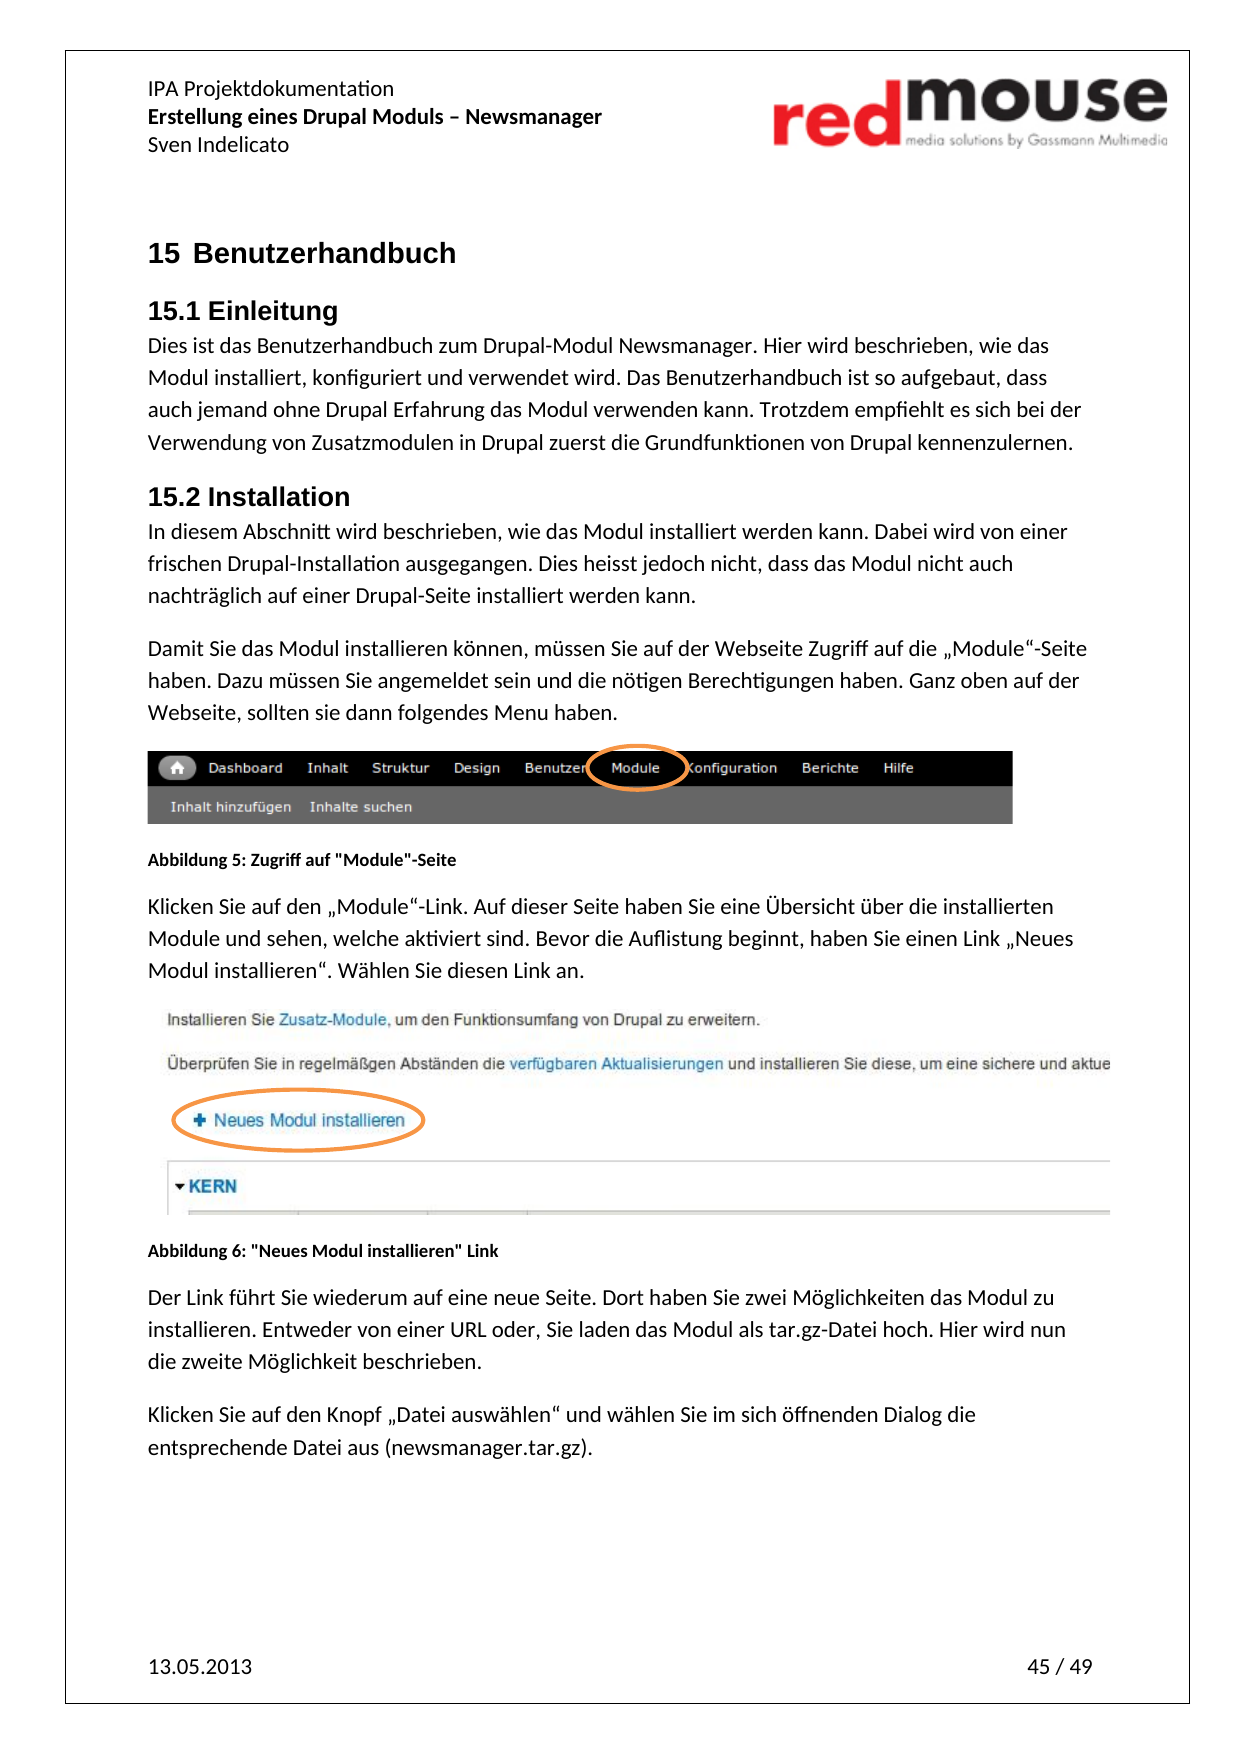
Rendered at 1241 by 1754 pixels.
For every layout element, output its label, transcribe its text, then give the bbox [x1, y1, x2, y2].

picture [147, 751, 1013, 824]
text Klicken Sie auf den „Module“-Link. Auf dieser Seite haben Sie eine Übersicht über die installierten Module und sehen, welche aktiviert sind. Bevor die Auflistung beginnt, haben Sie einen Link „Neues Modul installieren“. Wählen Sie diesen Link an. [148, 892, 1093, 984]
text Damit Sie das Modul installieren können, müssen Sie auf der Webseite Zugriff auf die „Module“-Seite haben. Dazu müssen Sie angemeldet sein und die nötigen Berechtigungen haben. Ganz oben auf der Webseite, sollten sie dann folgendes Menu haben. [148, 634, 1093, 727]
picture [590, 751, 685, 787]
text Abbildung 5: Zugriff auf "Module"-Seite [148, 848, 1093, 871]
picture [773, 78, 1168, 149]
subtitle Installation [148, 481, 1093, 512]
text Dies ist das Benutzerhandbuch zum Drupal-Modul Newsmanager. Hier wird beschrieben, wie das Modul installiert, konfiguriert und verwendet wird. Das Benutzerhandbuch ist so aufgebaut, dass auch jemand ohne Drupal Erfahrung das Modul verwenden kann. Trotzdem empfiehlt es sich bei der Verwendung von Zusatzmodulen in Drupal zuerst die Grundfunktionen von Drupal kennenzulernen. [148, 331, 1093, 456]
subtitle Einleitung [148, 295, 1093, 327]
text Klicken Sie auf den Knopf „Datei auswählen“ und wählen Sie im sich öffnenden Dialog die entsprechende Datei aus (newsmanager.tar.gz). [148, 1400, 1093, 1461]
subtitle Benutzerhandbuch [148, 236, 1093, 269]
text In diesem Abschnitt wird beschrieben, wie das Modul installiert werden kann. Dabei wird von einer frischen Drupal-Installation ausgegangen. Dies heisst jedoch nicht, dass das Modul nicht auch nachträglich auf einer Drupal-Seite installiert werden kann. [148, 517, 1093, 609]
text Der Link führt Sie wiederum auf eine neue Seite. Dort haben Sie zwei Möglichkeiten das Modul zu installieren. Entweder von einer URL oder, Sie laden das Modul als tar.gz-Datei hoch. Hier wird nun die zweite Möglichkeit beschrieben. [148, 1283, 1093, 1375]
text Abbildung 6: "Neues Modul installieren" Link [148, 1239, 1093, 1262]
picture [147, 1009, 1110, 1215]
